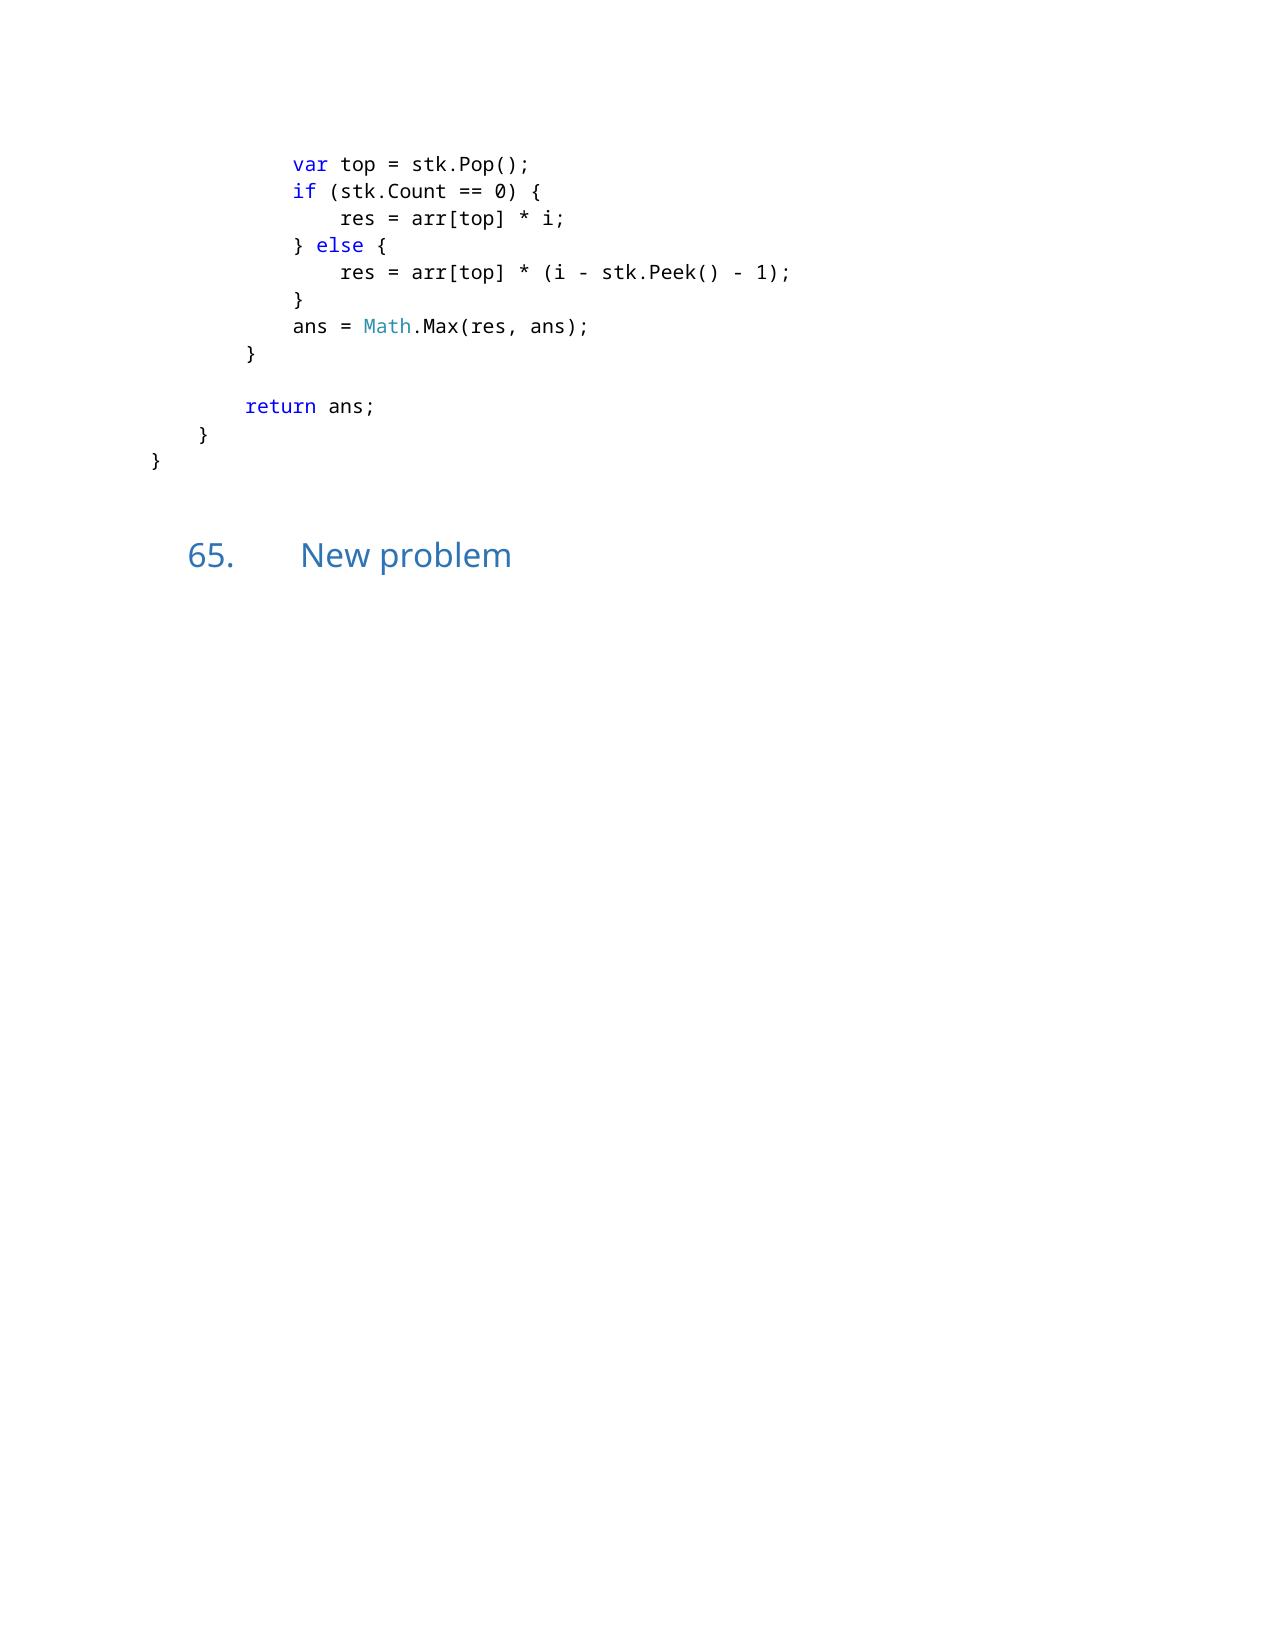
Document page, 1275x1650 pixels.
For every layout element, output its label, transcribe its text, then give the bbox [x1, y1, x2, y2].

text ans = Math.Max(res, ans); [150, 312, 1125, 339]
text if (stk.Count == 0) { [150, 177, 1125, 204]
text var top = stk.Pop(); [150, 150, 1125, 177]
text } [150, 339, 1125, 366]
text } else { [150, 231, 1125, 258]
text } [150, 285, 1125, 312]
text } [150, 420, 1125, 447]
text res = arr[top] * (i - stk.Peek() - 1); [150, 258, 1125, 285]
subtitle New problem [187, 532, 1125, 577]
text res = arr[top] * i; [150, 204, 1125, 231]
text } [150, 447, 1125, 474]
text return ans; [150, 393, 1125, 420]
